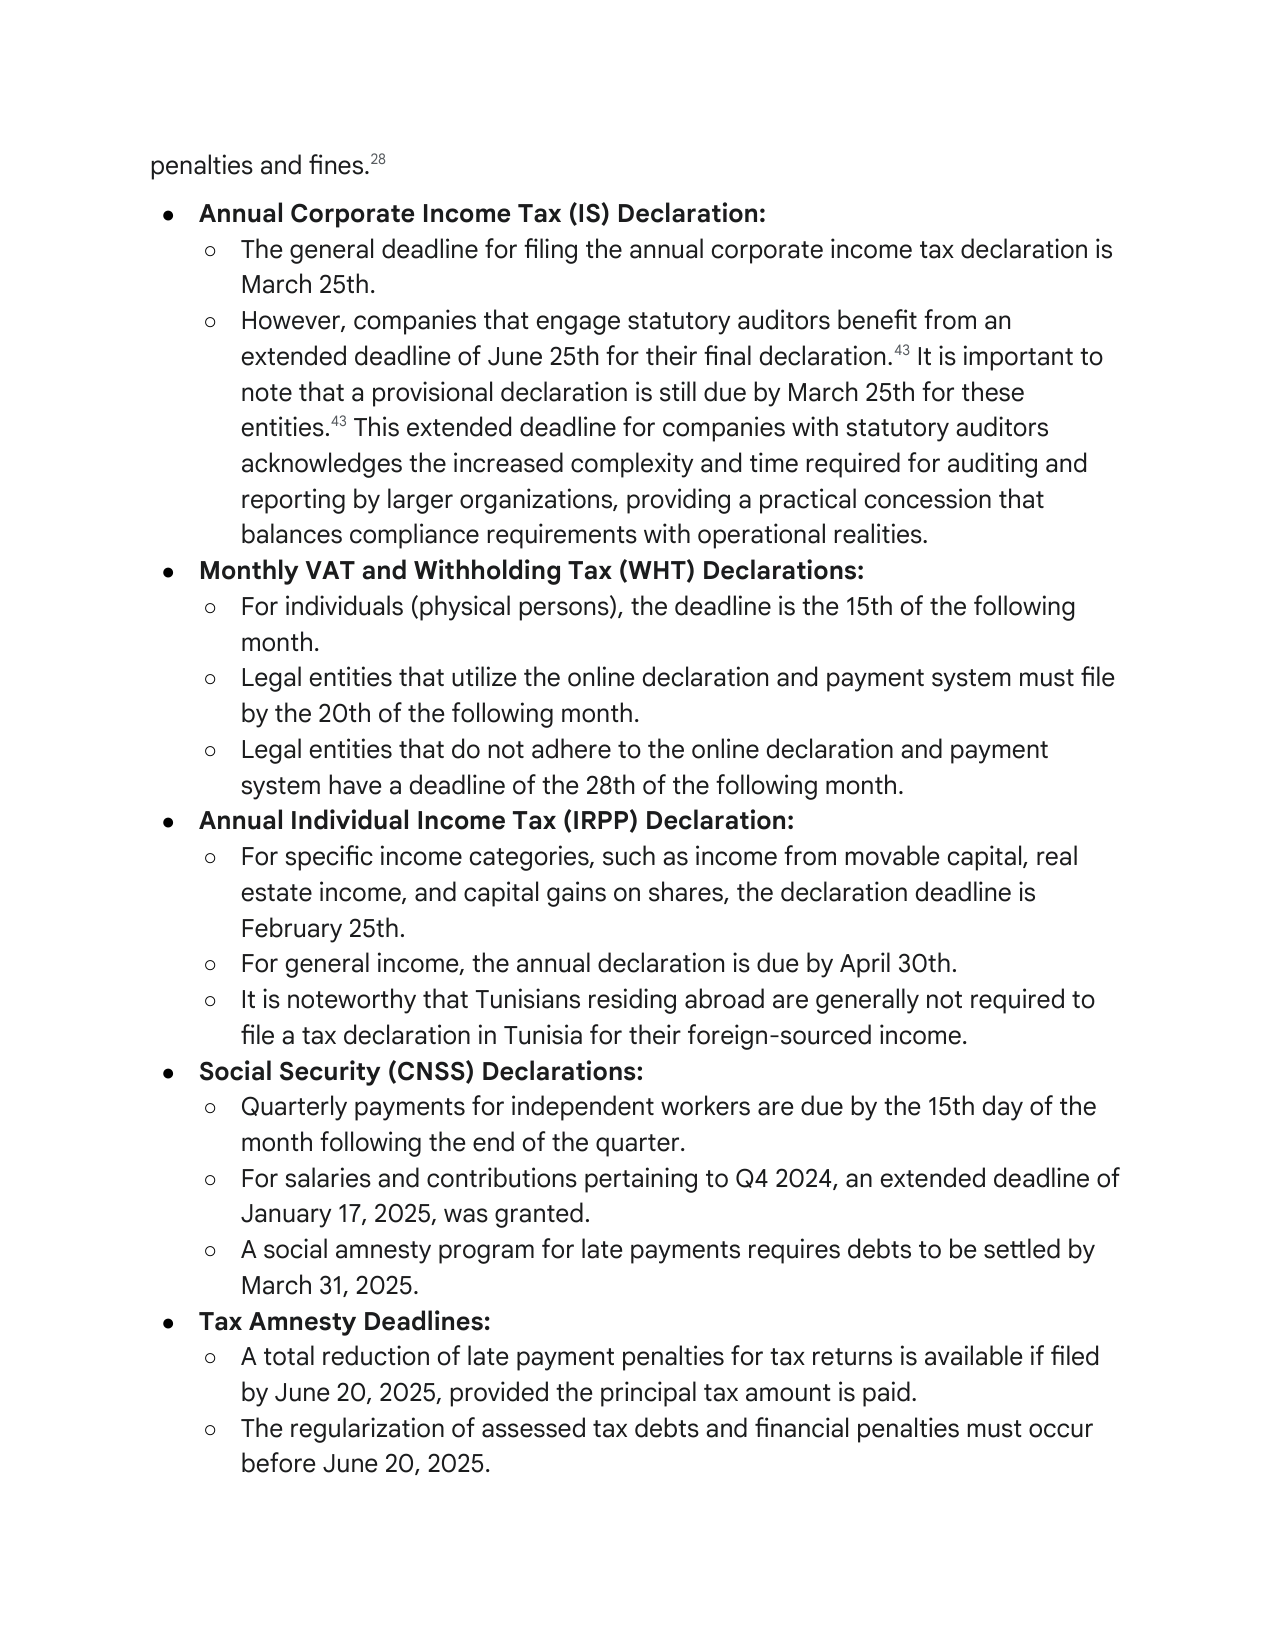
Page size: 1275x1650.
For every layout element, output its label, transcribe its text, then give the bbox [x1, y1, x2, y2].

list Annual Individual Income Tax (IRPP) Declaration: [161, 806, 1125, 837]
list Annual Corporate Income Tax (IS) Declaration: [161, 198, 1125, 229]
list Tax Amnesty Deadlines: [161, 1306, 1125, 1337]
list For salaries and contributions pertaining to Q4 2024, an extended deadline of January 17, 2025, was granted. [203, 1163, 1125, 1230]
list For specific income categories, such as income from movable capital, real estate income, and capital gains on shares, the declaration deadline is February 25th. [203, 841, 1125, 944]
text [150, 150, 1125, 181]
list It is noteworthy that Tunisians residing abroad are generally not required to file a tax declaration in Tunisia for their foreign-sourced income. [203, 984, 1125, 1051]
list A social amnesty program for late payments requires debts to be settled by March 31, 2025. [203, 1234, 1125, 1301]
list Quarterly payments for independent workers are due by the 15th day of the month following the end of the quarter. [203, 1091, 1125, 1158]
list Social Security (CNSS) Declarations: [161, 1056, 1125, 1087]
list Monthly VAT and Withholding Tax (WHT) Declarations: [161, 556, 1125, 587]
list A total reduction of late payment penalties for tax returns is available if filed by June 20, 2025, provided the principal tax amount is paid. [203, 1342, 1125, 1409]
list For individuals (physical persons), the deadline is the 15th of the following month. [203, 591, 1125, 658]
list For general income, the annual declaration is due by April 30th. [203, 948, 1125, 980]
list Legal entities that utilize the online declaration and payment system must file by the 20th of the following month. [203, 663, 1125, 730]
list The regularization of assessed tax debts and financial penalties must occur before June 20, 2025. [203, 1413, 1125, 1480]
list Legal entities that do not adhere to the online declaration and payment system have a deadline of the 28th of the following month. [203, 734, 1125, 801]
list The general deadline for filing the annual corporate income tax declaration is March 25th. [203, 234, 1125, 301]
list However, companies that engage statutory auditors benefit from an extended deadline of June 25th for their final declaration.43 It is important to note that a provisional declaration is still due by March 25th for these entities.43 This extended deadline for companies with statutory auditors acknowledges the increased complexity and time required for auditing and reporting by larger organizations, providing a practical concession that balances compliance requirements with operational realities. [203, 305, 1125, 551]
